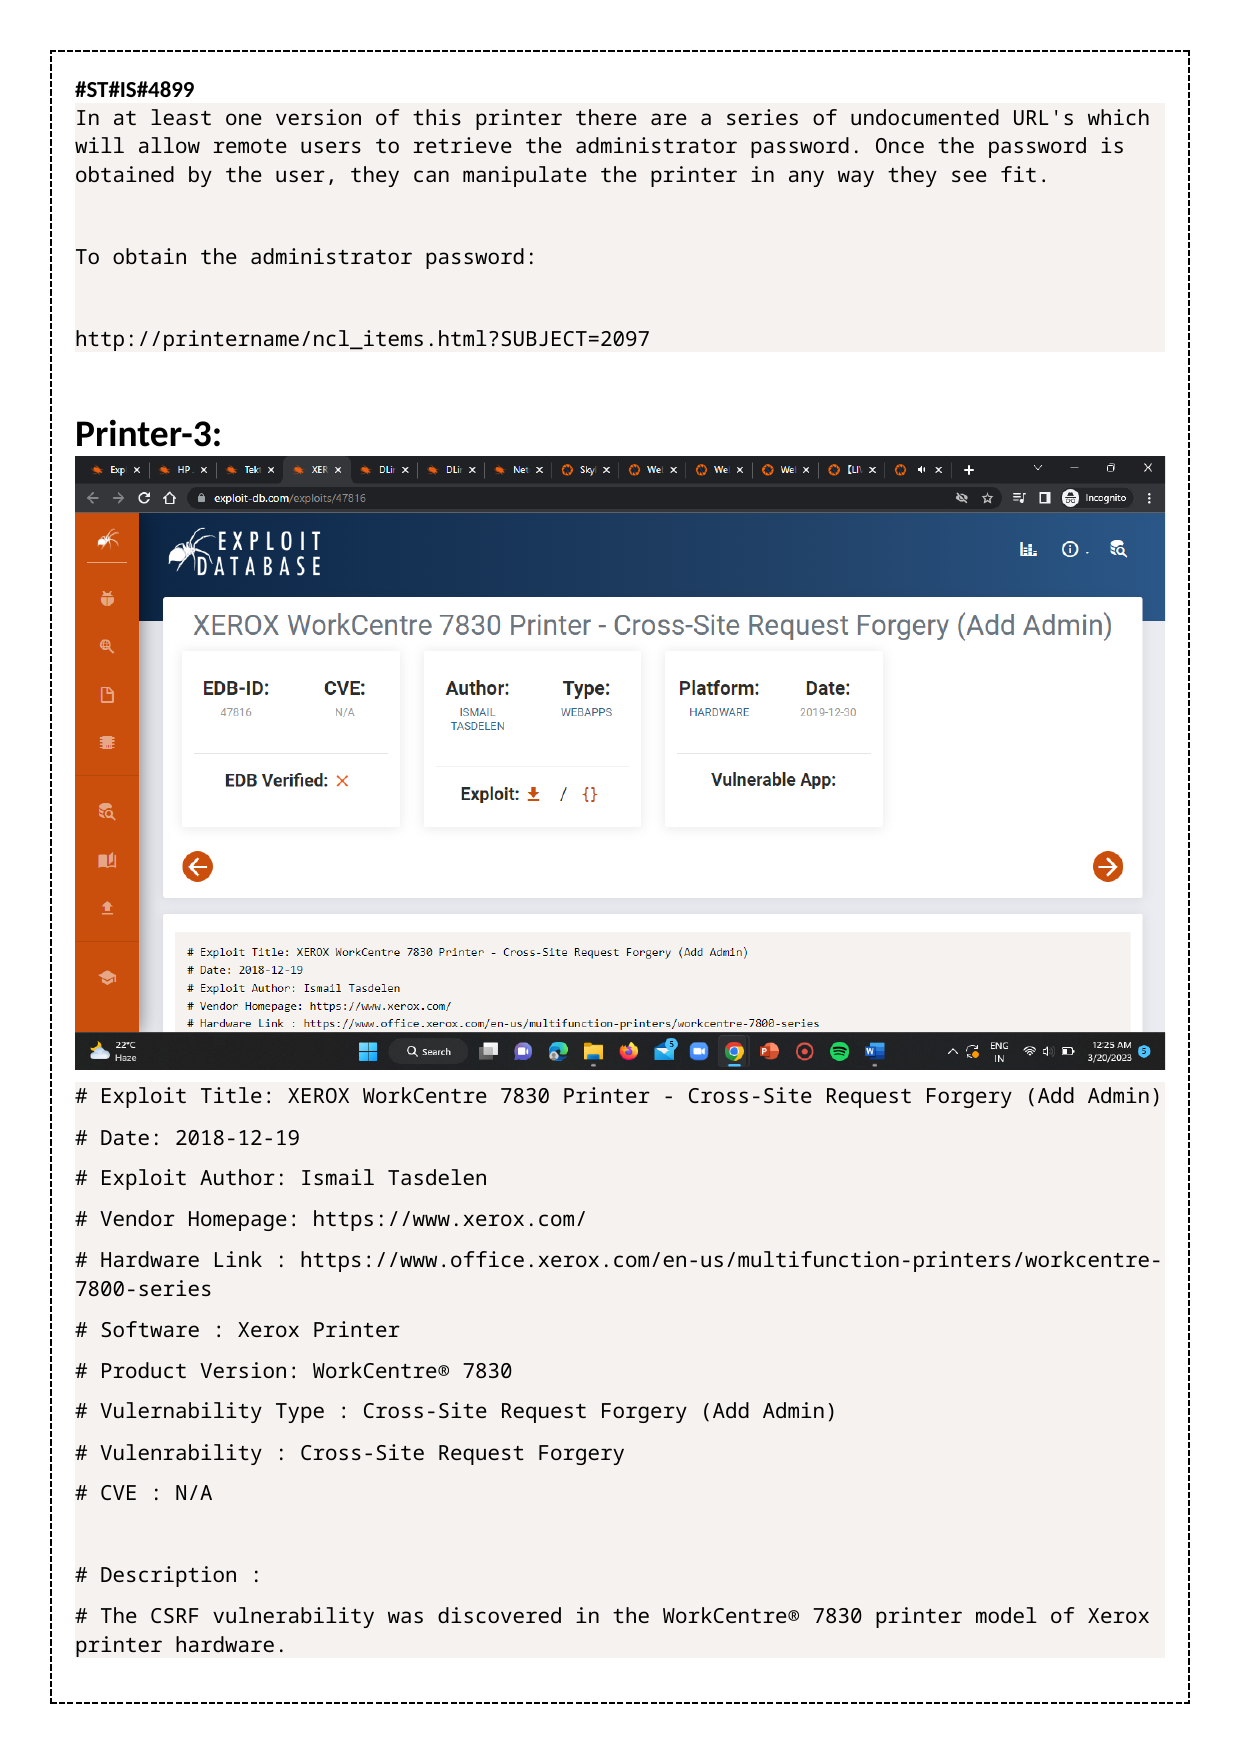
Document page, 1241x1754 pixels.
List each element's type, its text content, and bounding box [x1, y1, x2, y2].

text # Vulenrability : Cross-Site Request Forgery [75, 1438, 1165, 1466]
picture [75, 456, 1166, 1070]
text # CVE : N/A [75, 1478, 1165, 1507]
text Printer-3: [75, 410, 1165, 456]
text # Exploit Author: Ismail Tasdelen [75, 1163, 1165, 1192]
text # Date: 2018-12-19 [75, 1123, 1165, 1151]
text http://printername/ncl_items.html?SUBJECT=2097 [75, 324, 1165, 352]
text # Vendor Homepage: https://www.xerox.com/ [75, 1204, 1165, 1233]
text # Vulernability Type : Cross-Site Request Forgery (Add Admin) [75, 1397, 1165, 1425]
text # Software : Xerox Printer [75, 1315, 1165, 1343]
text In at least one version of this printer there are a series of undocumented URL's which will allow remote users to retrieve the administrator password. Once the password is obtained by the user, they can manipulate the printer in any way they see fit. [75, 103, 1165, 188]
text # The CSRF vulnerability was discovered in the WorkCentre® 7830 printer model of Xerox printer hardware. [75, 1601, 1165, 1658]
text # Product Version: WorkCentre® 7830 [75, 1356, 1165, 1384]
text # Hardware Link : https://www.office.xerox.com/en-us/multifunction-printers/workcentre-7800-series [75, 1245, 1165, 1302]
text To obtain the administrator password: [75, 242, 1165, 270]
text # Exploit Title: XEROX WorkCentre 7830 Printer - Cross-Site Request Forgery (Add Admin) [75, 1082, 1165, 1110]
text # Description : [75, 1560, 1165, 1589]
